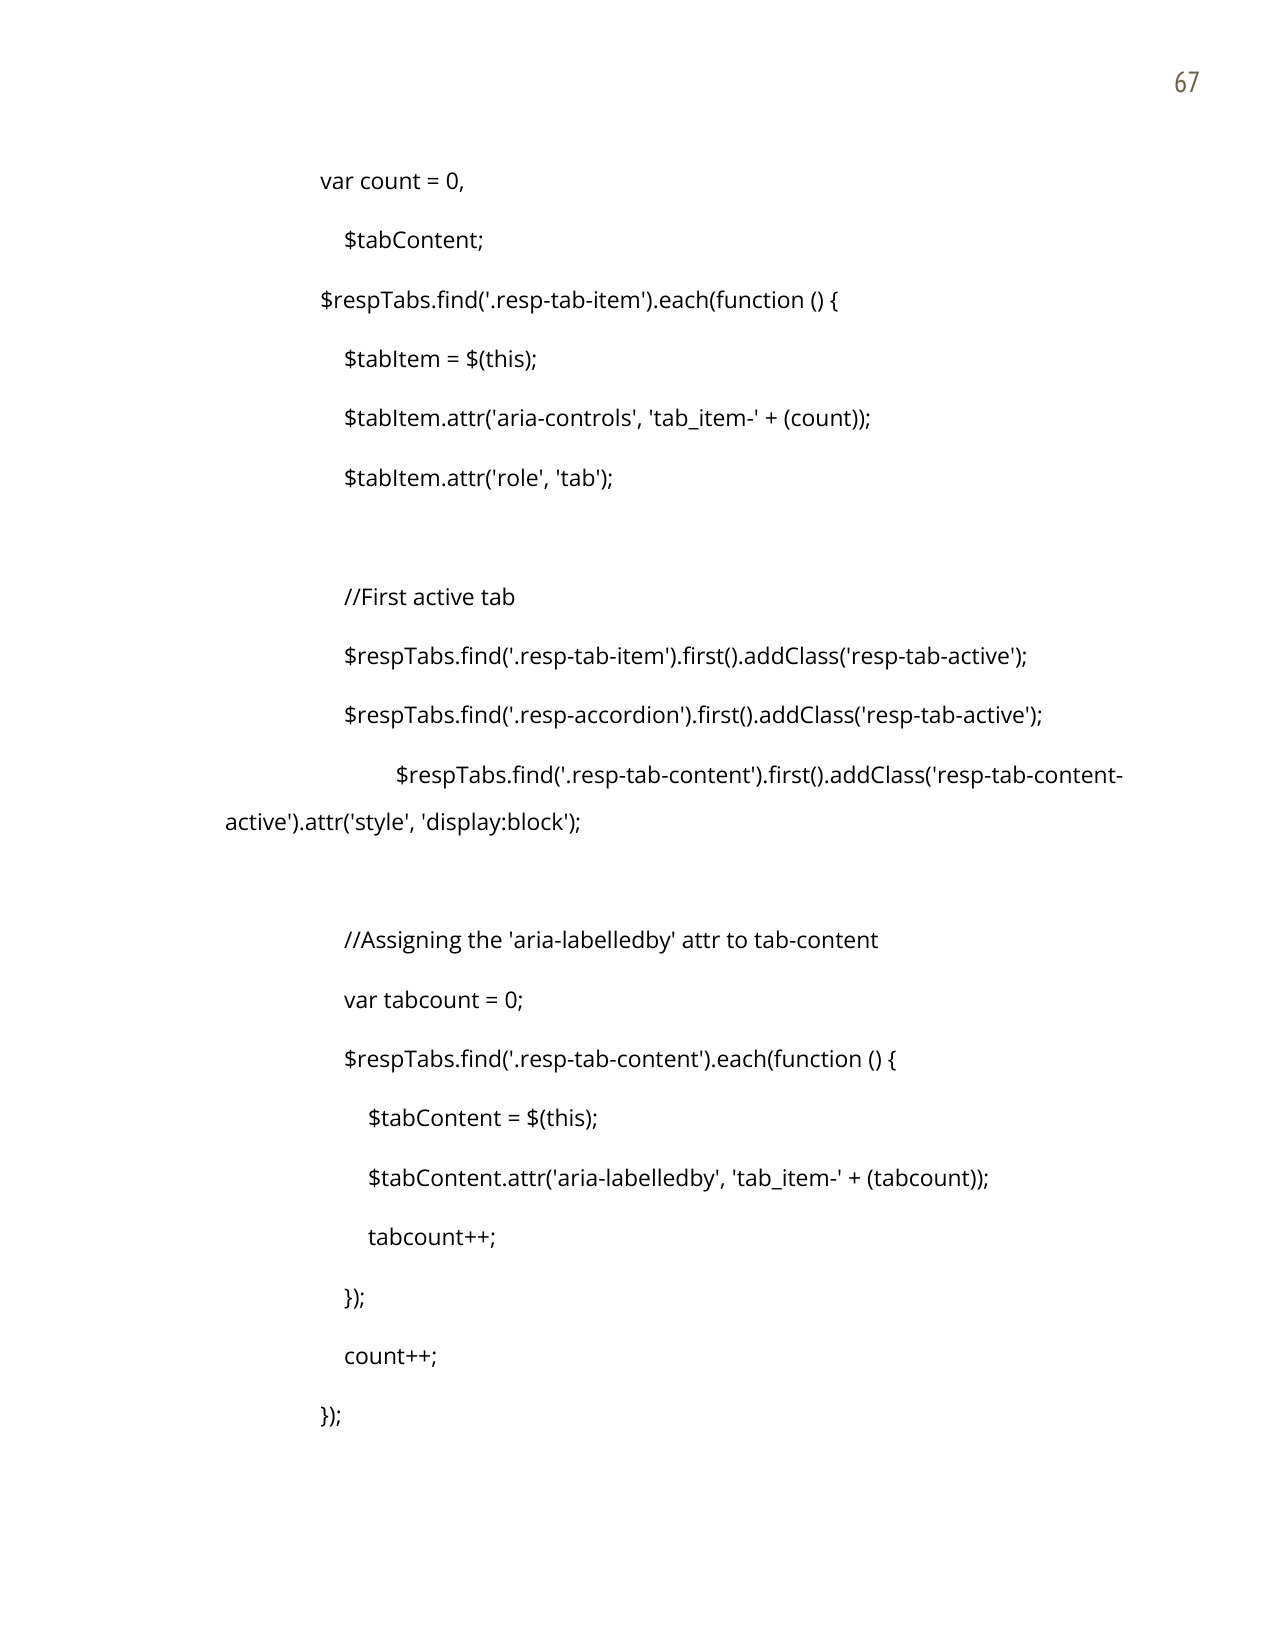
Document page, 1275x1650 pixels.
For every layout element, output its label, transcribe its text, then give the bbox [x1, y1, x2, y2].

text $respTabs.find('.resp-tab-item').each(function () { [225, 283, 1125, 315]
text $respTabs.find('.resp-tab-content').each(function () { [225, 1043, 1125, 1074]
text $tabItem = $(this); [225, 343, 1125, 374]
text $tabContent; [225, 224, 1125, 255]
text //First active tab [225, 580, 1125, 612]
text count++; [225, 1340, 1125, 1371]
text //Assigning the 'aria-labelledby' attr to tab-content [225, 924, 1125, 955]
text var tabcount = 0; [225, 983, 1125, 1015]
text }); [225, 1280, 1125, 1312]
text tabcount++; [225, 1221, 1125, 1252]
text var count = 0, [225, 165, 1125, 196]
text $respTabs.find('.resp-tab-content').first().addClass('resp-tab-content-active').attr('style', 'display:block'); [225, 758, 1125, 837]
text $tabContent = $(this); [225, 1102, 1125, 1133]
text $tabItem.attr('role', 'tab'); [225, 462, 1125, 493]
text $respTabs.find('.resp-tab-item').first().addClass('resp-tab-active'); [225, 640, 1125, 671]
text $tabItem.attr('aria-controls', 'tab_item-' + (count)); [225, 402, 1125, 433]
text $respTabs.find('.resp-accordion').first().addClass('resp-tab-active'); [225, 699, 1125, 730]
text $tabContent.attr('aria-labelledby', 'tab_item-' + (tabcount)); [225, 1162, 1125, 1193]
text }); [225, 1399, 1125, 1430]
